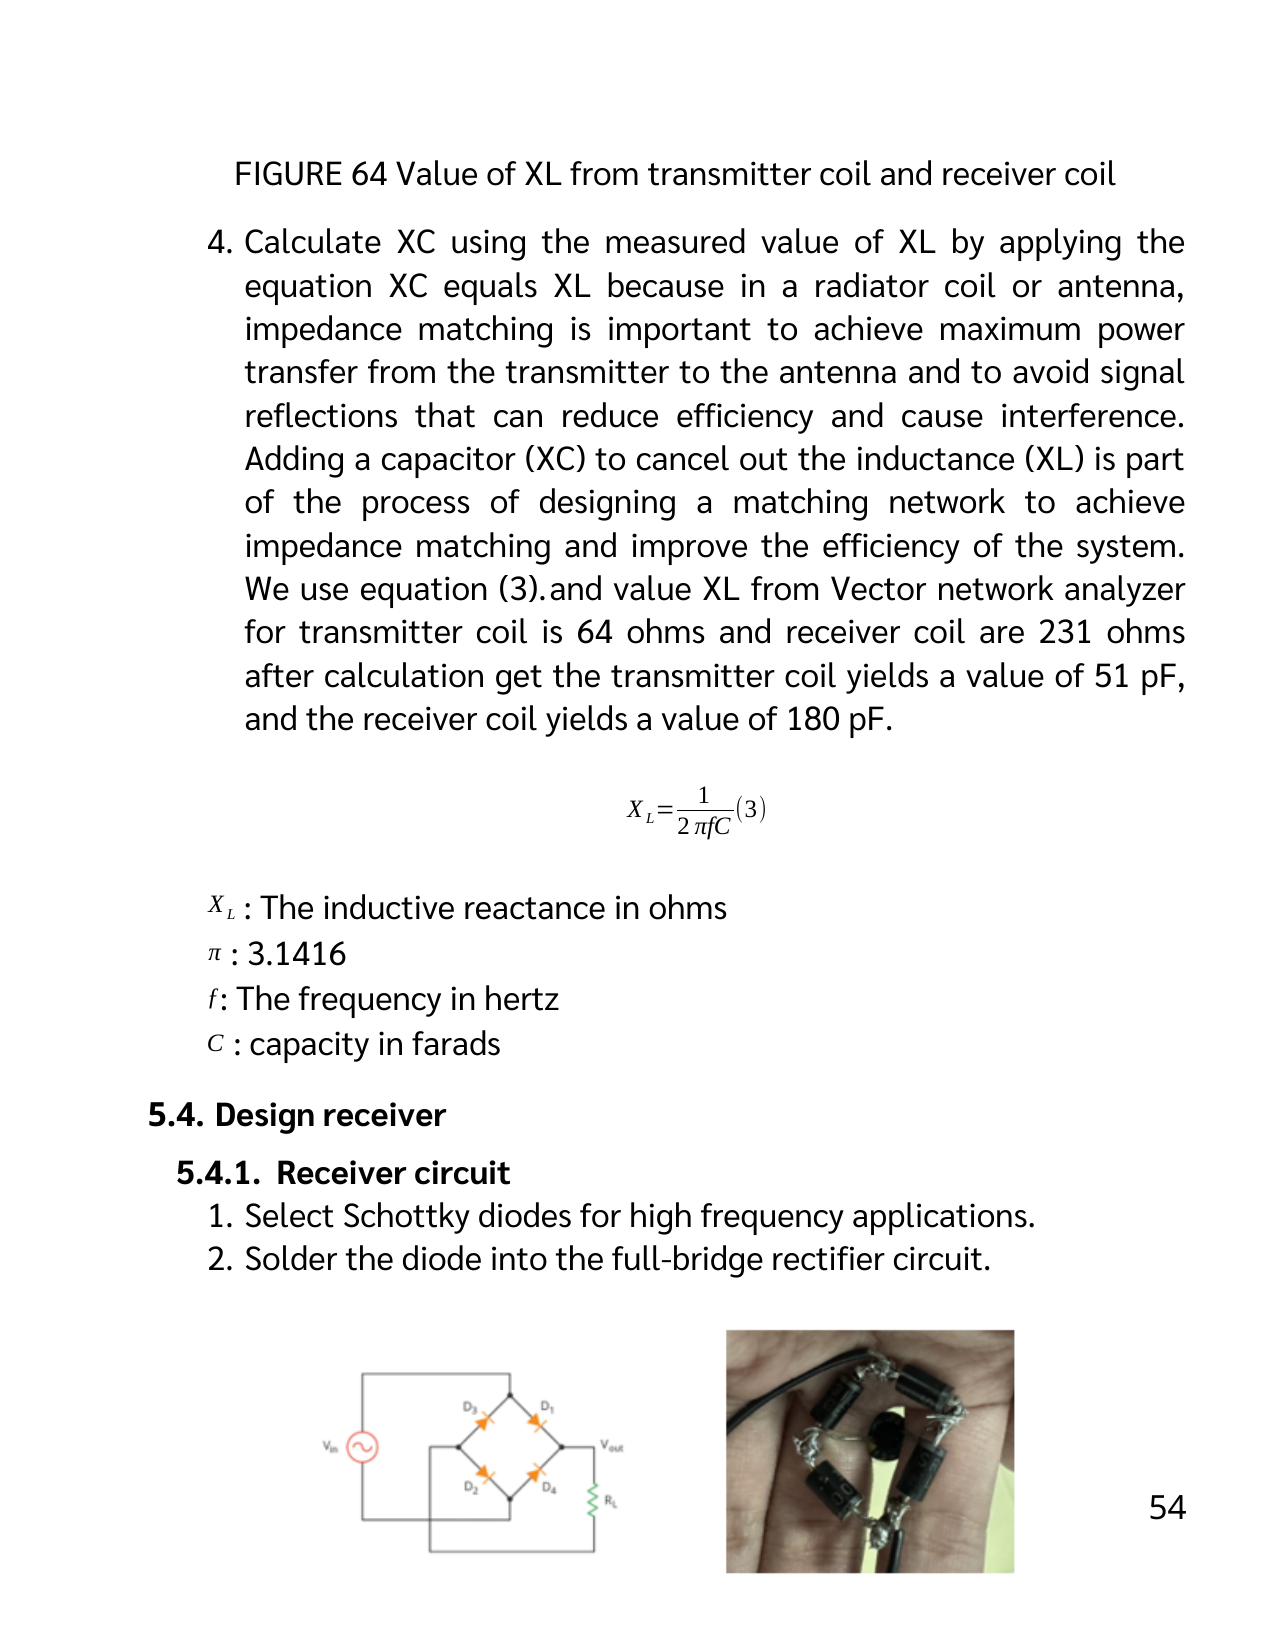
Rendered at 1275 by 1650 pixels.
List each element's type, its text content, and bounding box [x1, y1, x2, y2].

picture [310, 1299, 1024, 1586]
text : capacity in farads [148, 1020, 1186, 1066]
text : 3.1416 [148, 929, 1186, 975]
list Select Schottky diodes for high frequency applications. [207, 1192, 1186, 1235]
list Solder the diode into the full-bridge rectifier circuit. [207, 1235, 1186, 1278]
text FIGURE 64 Value of XL from transmitter coil and receiver coil [165, 150, 1186, 193]
list Calculate XC using the measured value of XL by applying the equation XC equals XL because in a radiator coil or antenna, impedance matching is important to achieve maximum power transfer from the transmitter to the antenna and to avoid signal reflections that can reduce efficiency and cause interference. Adding a capacitor (XC) to cancel out the inductance (XL) is part of the process of designing a matching network to achieve impedance matching and improve the efficiency of the system. We use equation (3).and value XL from Vector network analyzer for transmitter coil is 64 ohms and receiver coil are 231 ohms after calculation get the transmitter coil yields a value of 51 pF, and the receiver coil yields a value of 180 pF. [207, 218, 1186, 738]
text : The frequency in hertz [148, 975, 1186, 1020]
list Receiver circuit [176, 1148, 1186, 1192]
text : The inductive reactance in ohms [148, 884, 1186, 929]
list Design receiver [148, 1091, 1186, 1136]
